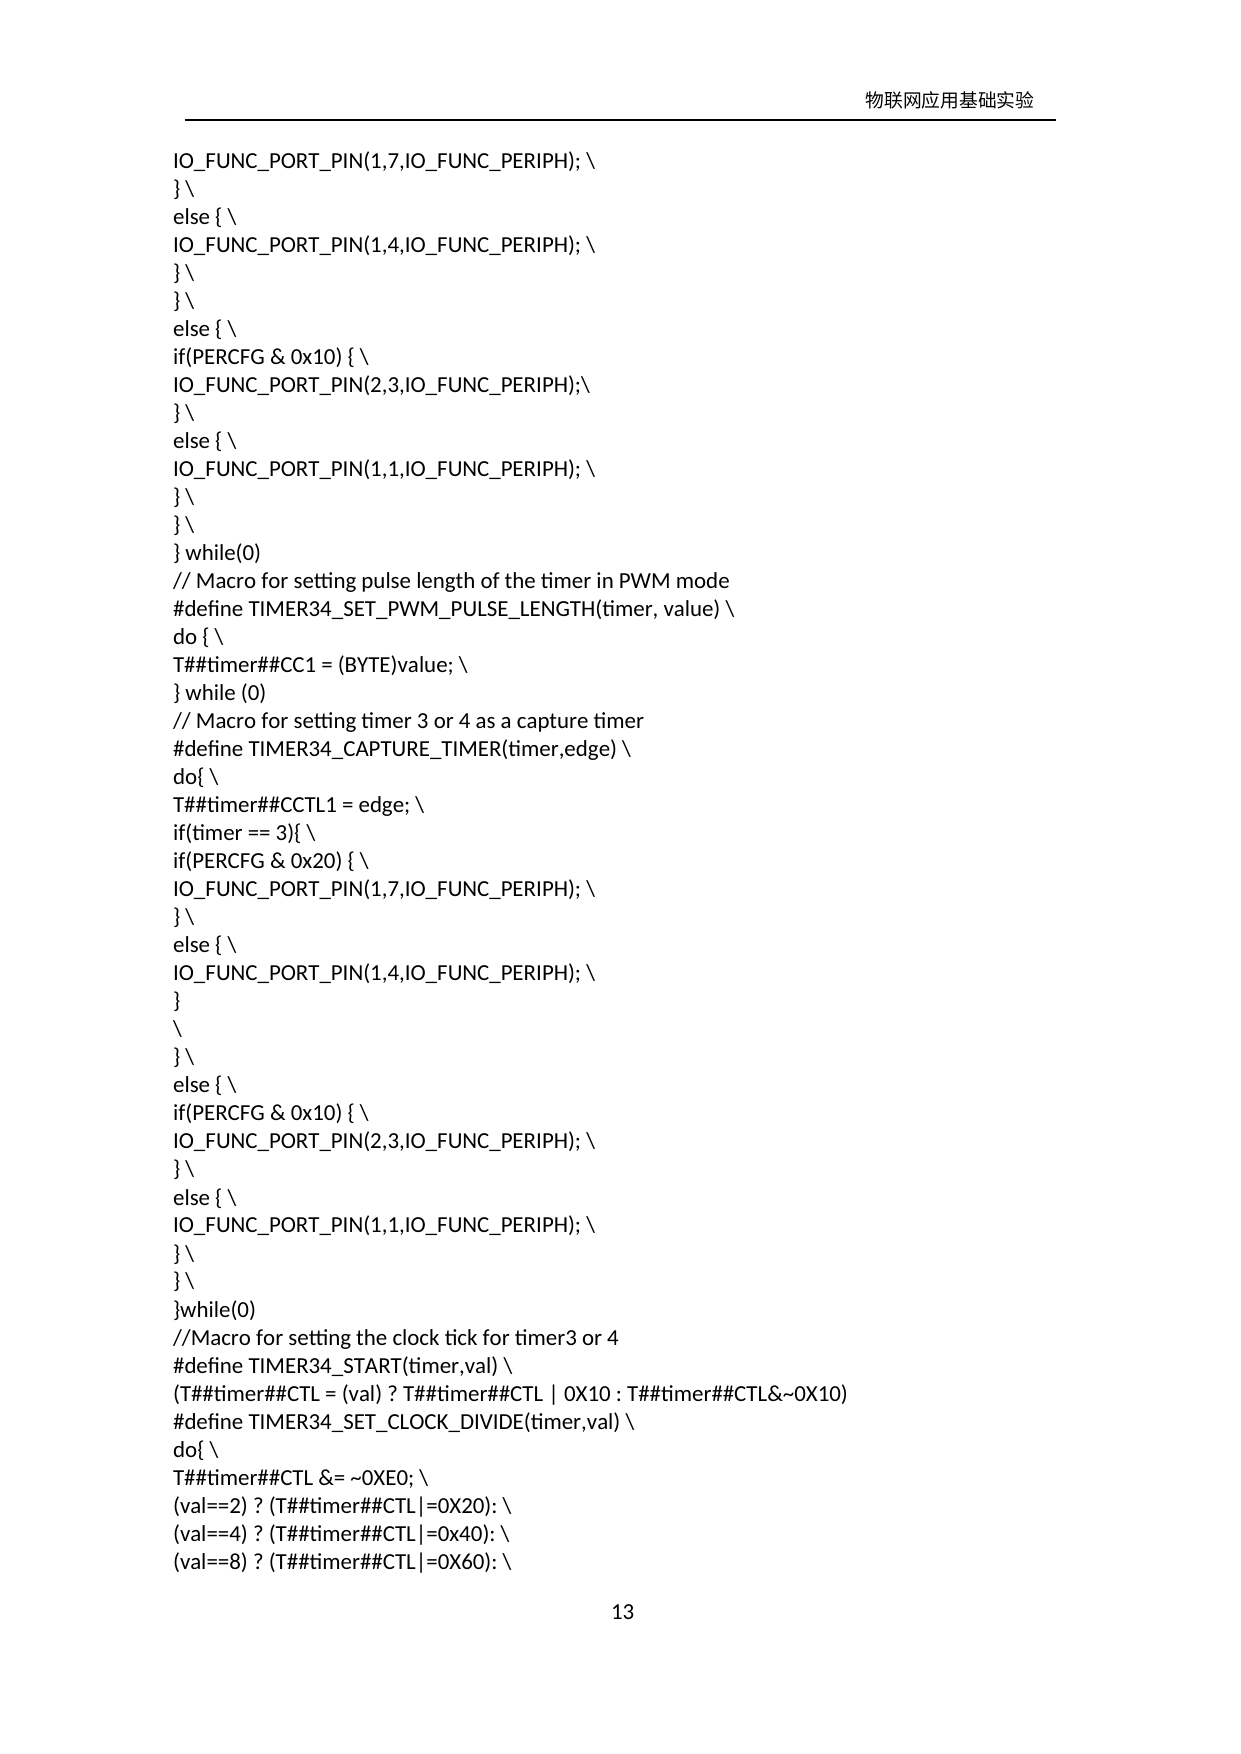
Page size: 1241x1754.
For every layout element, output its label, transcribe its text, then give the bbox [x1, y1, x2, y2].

text \ [173, 1014, 1090, 1042]
text (T##timer##CTL = (val) ? T##timer##CTL | 0X10 : T##timer##CTL&~0X10) [173, 1379, 1090, 1407]
text #define TIMER34_SET_CLOCK_DIVIDE(timer,val) \ [173, 1407, 1090, 1435]
text IO_FUNC_PORT_PIN(2,3,IO_FUNC_PERIPH);\ [173, 370, 1090, 398]
text } \ [173, 1267, 1090, 1295]
text IO_FUNC_PORT_PIN(1,4,IO_FUNC_PERIPH); \ [173, 230, 1090, 258]
text IO_FUNC_PORT_PIN(2,3,IO_FUNC_PERIPH); \ [173, 1127, 1090, 1154]
text #define TIMER34_START(timer,val) \ [173, 1351, 1090, 1379]
text do{ \ [173, 1435, 1090, 1463]
text IO_FUNC_PORT_PIN(1,7,IO_FUNC_PERIPH); \ [173, 874, 1090, 902]
text //Macro for setting the clock tick for timer3 or 4 [173, 1323, 1090, 1351]
text else { \ [173, 1183, 1090, 1211]
text T##timer##CCTL1 = edge; \ [173, 790, 1090, 818]
text }while(0) [173, 1295, 1090, 1323]
text } \ [173, 174, 1090, 202]
text } while (0) [173, 678, 1090, 706]
text do{ \ [173, 762, 1090, 790]
text else { \ [173, 314, 1090, 342]
text } \ [173, 902, 1090, 930]
text if(PERCFG & 0x10) { \ [173, 342, 1090, 370]
text if(PERCFG & 0x10) { \ [173, 1098, 1090, 1127]
text } \ [173, 1042, 1090, 1071]
text } \ [173, 286, 1090, 314]
text if(timer == 3){ \ [173, 818, 1090, 846]
text // Macro for setting pulse length of the timer in PWM mode [173, 566, 1090, 594]
text else { \ [173, 426, 1090, 454]
text #define TIMER34_SET_PWM_PULSE_LENGTH(timer, value) \ [173, 594, 1090, 622]
text else { \ [173, 930, 1090, 958]
text } \ [173, 1154, 1090, 1183]
text do { \ [173, 622, 1090, 650]
text } \ [173, 398, 1090, 426]
text T##timer##CTL &= ~0XE0; \ [173, 1463, 1090, 1491]
text T##timer##CC1 = (BYTE)value; \ [173, 650, 1090, 678]
text } \ [173, 510, 1090, 538]
text IO_FUNC_PORT_PIN(1,4,IO_FUNC_PERIPH); \ [173, 958, 1090, 986]
text IO_FUNC_PORT_PIN(1,7,IO_FUNC_PERIPH); \ [173, 146, 1090, 174]
text } [173, 986, 1090, 1014]
text } while(0) [173, 538, 1090, 566]
text } \ [173, 482, 1090, 510]
text } \ [173, 258, 1090, 286]
text (val==8) ? (T##timer##CTL|=0X60): \ [173, 1547, 1090, 1575]
text IO_FUNC_PORT_PIN(1,1,IO_FUNC_PERIPH); \ [173, 454, 1090, 482]
text if(PERCFG & 0x20) { \ [173, 846, 1090, 874]
text (val==2) ? (T##timer##CTL|=0X20): \ [173, 1491, 1090, 1519]
text IO_FUNC_PORT_PIN(1,1,IO_FUNC_PERIPH); \ [173, 1211, 1090, 1239]
text else { \ [173, 1071, 1090, 1098]
text #define TIMER34_CAPTURE_TIMER(timer,edge) \ [173, 734, 1090, 762]
text else { \ [173, 202, 1090, 230]
text } \ [173, 1239, 1090, 1267]
text // Macro for setting timer 3 or 4 as a capture timer [173, 706, 1090, 734]
text (val==4) ? (T##timer##CTL|=0x40): \ [173, 1519, 1090, 1547]
